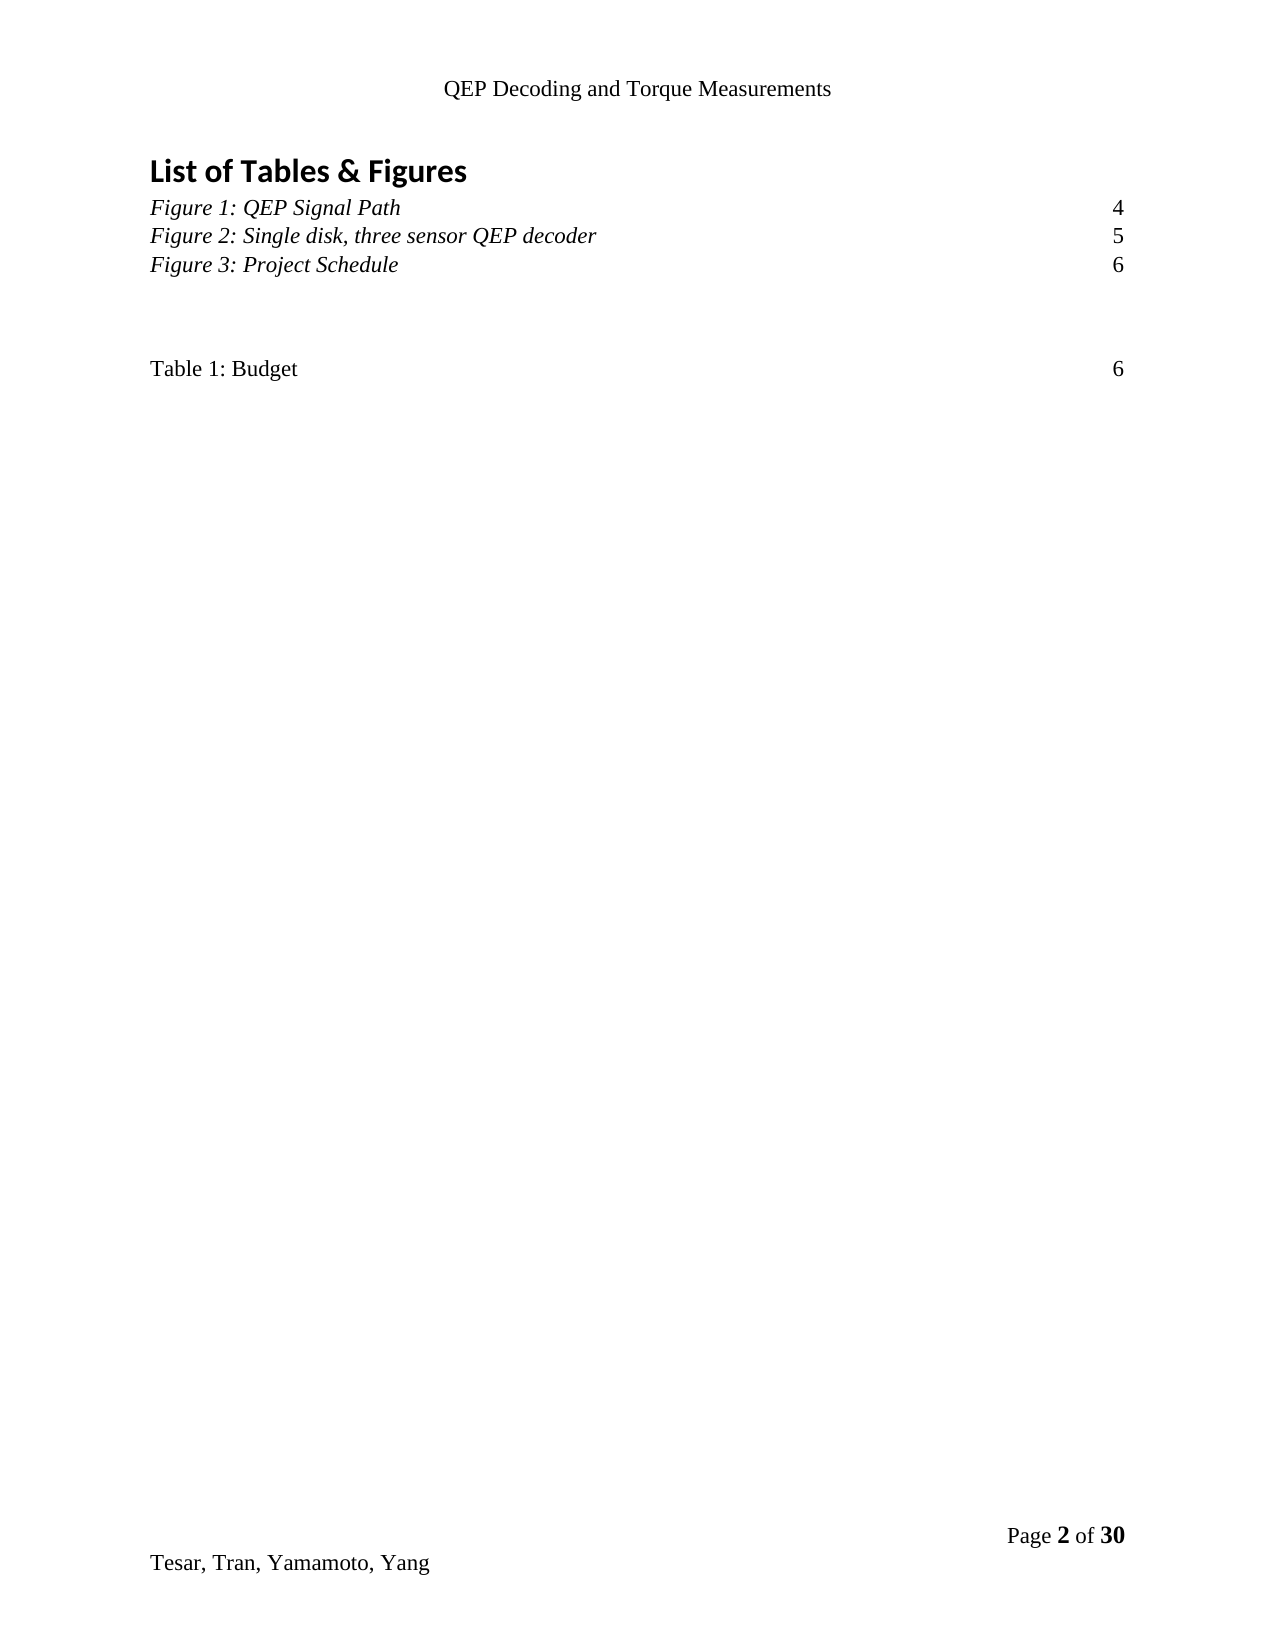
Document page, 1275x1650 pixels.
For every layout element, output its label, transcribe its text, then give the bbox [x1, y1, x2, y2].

subtitle List of Tables & Figures [150, 150, 1125, 191]
